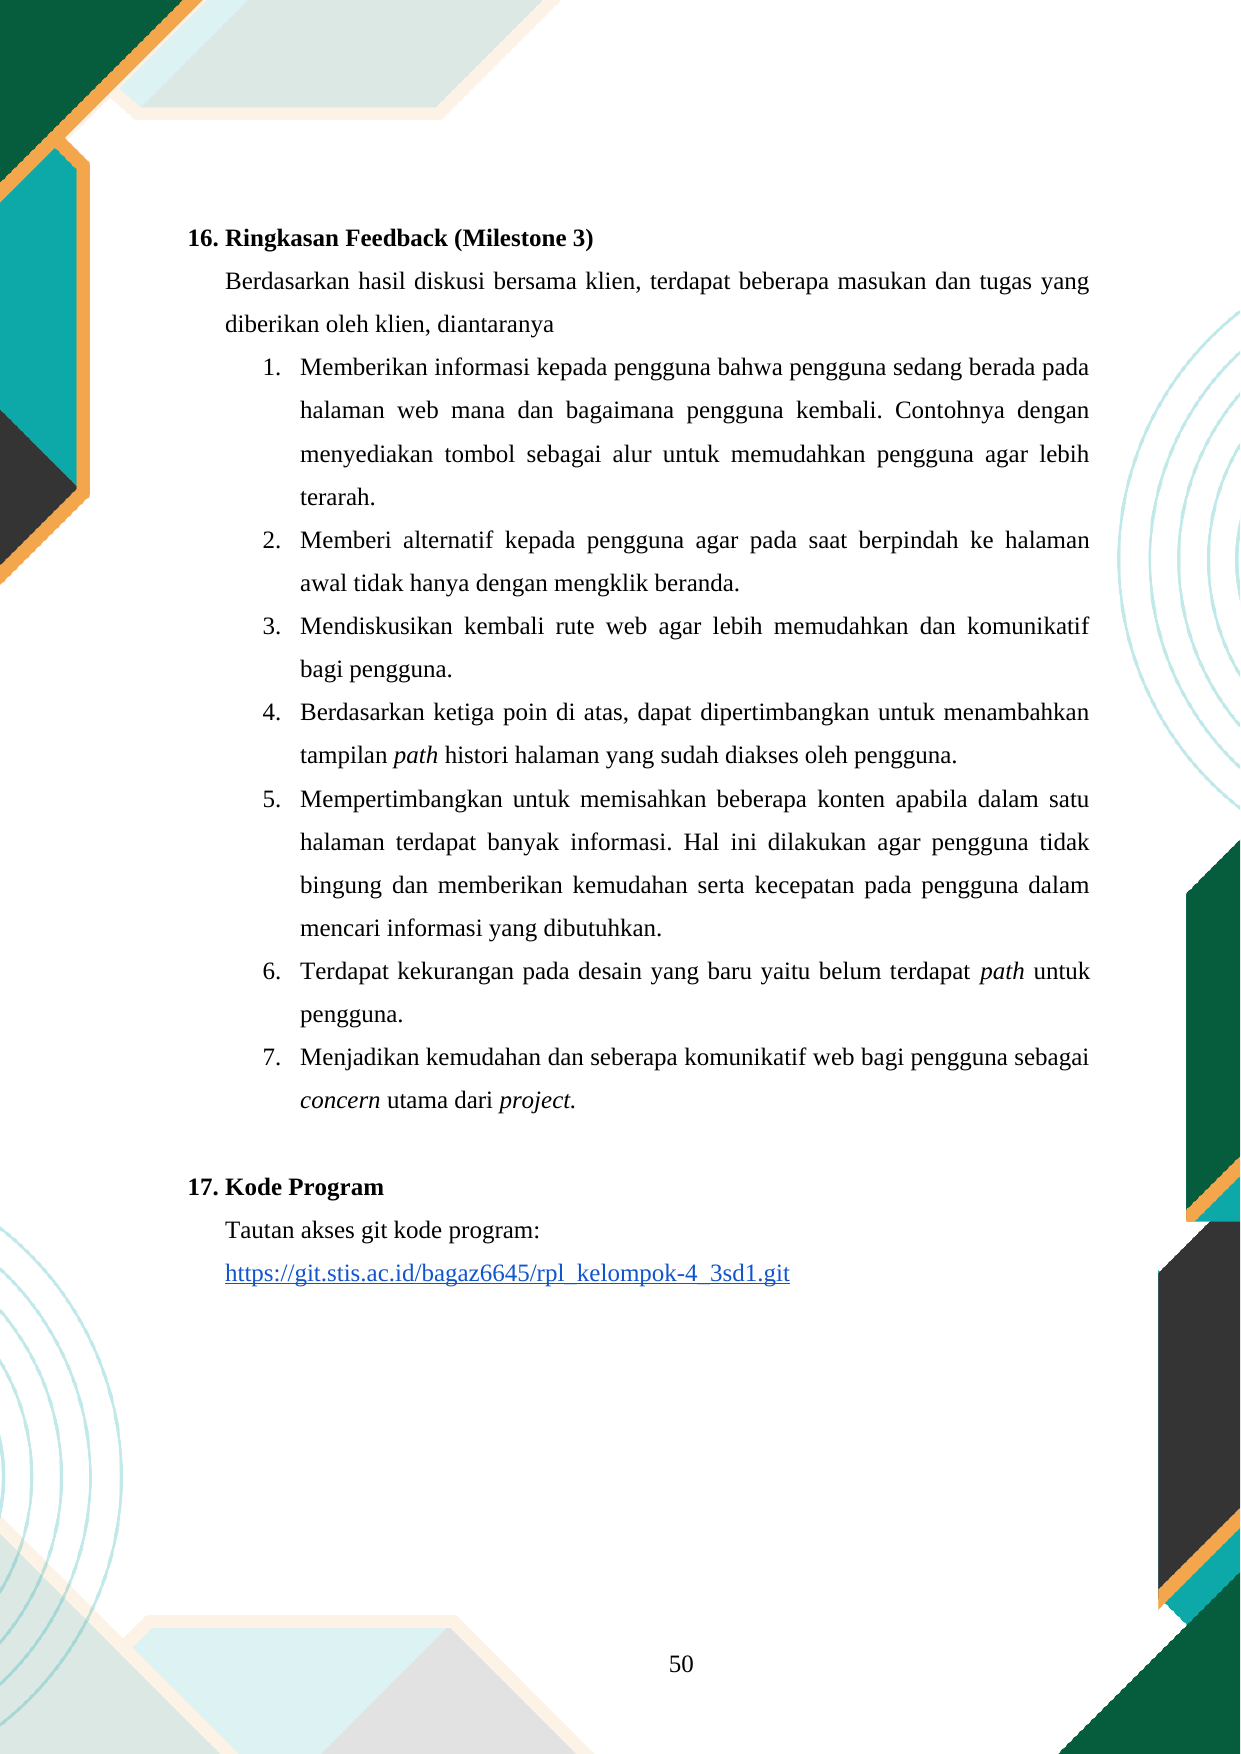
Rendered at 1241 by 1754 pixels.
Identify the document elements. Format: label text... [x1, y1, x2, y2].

picture [0, 0, 1241, 1754]
list Menjadikan kemudahan dan seberapa komunikatif web bagi pengguna sebagai concern utama dari project. [262, 1042, 1090, 1114]
text Tautan akses git kode program: [225, 1215, 1090, 1244]
list Memberikan informasi kepada pengguna bahwa pengguna sedang berada pada halaman web mana dan bagaimana pengguna kembali. Contohnya dengan menyediakan tombol sebagai alur untuk memudahkan pengguna agar lebih terarah. [262, 352, 1090, 511]
list Berdasarkan ketiga poin di atas, dapat dipertimbangkan untuk menambahkan tampilan path histori halaman yang sudah diakses oleh pengguna. [262, 697, 1090, 769]
subtitle Kode Program [187, 1172, 1090, 1201]
list Mendiskusikan kembali rute web agar lebih memudahkan dan komunikatif bagi pengguna. [262, 611, 1090, 683]
list Terdapat kekurangan pada desain yang baru yaitu belum terdapat path untuk pengguna. [262, 956, 1090, 1028]
list Memberi alternatif kepada pengguna agar pada saat berpindah ke halaman awal tidak hanya dengan mengklik beranda. [262, 525, 1090, 597]
text https://git.stis.ac.id/bagaz6645/rpl_kelompok-4_3sd1.git [225, 1258, 1090, 1287]
text Berdasarkan hasil diskusi bersama klien, terdapat beberapa masukan dan tugas yang diberikan oleh klien, diantaranya [225, 266, 1090, 338]
list Mempertimbangkan untuk memisahkan beberapa konten apabila dalam satu halaman terdapat banyak informasi. Hal ini dilakukan agar pengguna tidak bingung dan memberikan kemudahan serta kecepatan pada pengguna dalam mencari informasi yang dibutuhkan. [262, 784, 1090, 942]
subtitle Ringkasan Feedback (Milestone 3) [187, 223, 1090, 252]
